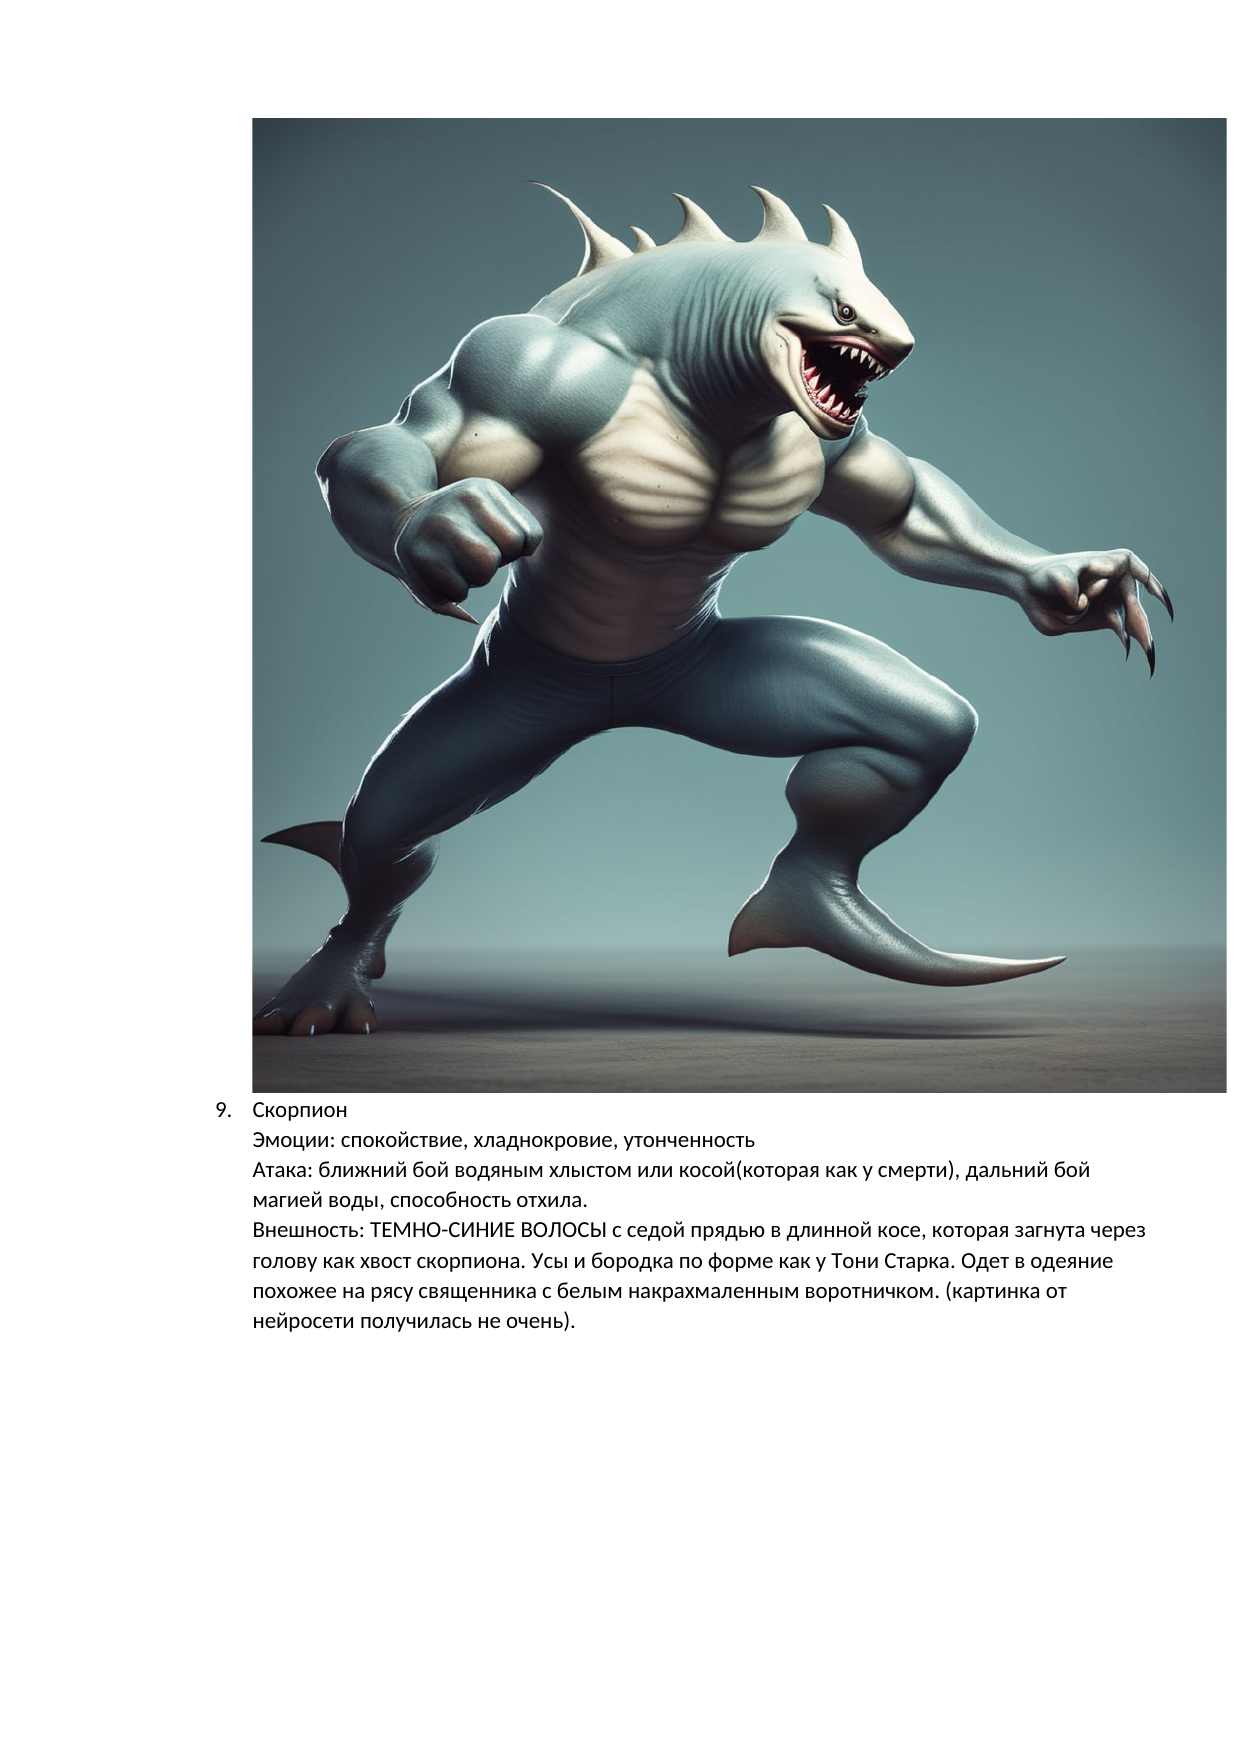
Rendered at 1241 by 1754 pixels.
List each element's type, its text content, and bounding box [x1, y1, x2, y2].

list Скорпион [215, 1095, 1152, 1123]
list Атака: ближний бой водяным хлыстом или косой(которая как у смерти), дальний бой магией воды, способность отхила. [252, 1155, 1152, 1213]
list Внешность: ТЕМНО-СИНИЕ ВОЛОСЫ с седой прядью в длинной косе, которая загнута через голову как хвост скорпиона. Усы и бородка по форме как у Тони Старка. Одет в одеяние похожее на рясу священника с белым накрахмаленным воротничком. (картинка от нейросети получилась не очень). [252, 1216, 1152, 1334]
picture [252, 118, 1227, 1093]
list Эмоции: спокойствие, хладнокровие, утонченность [252, 1125, 1152, 1153]
